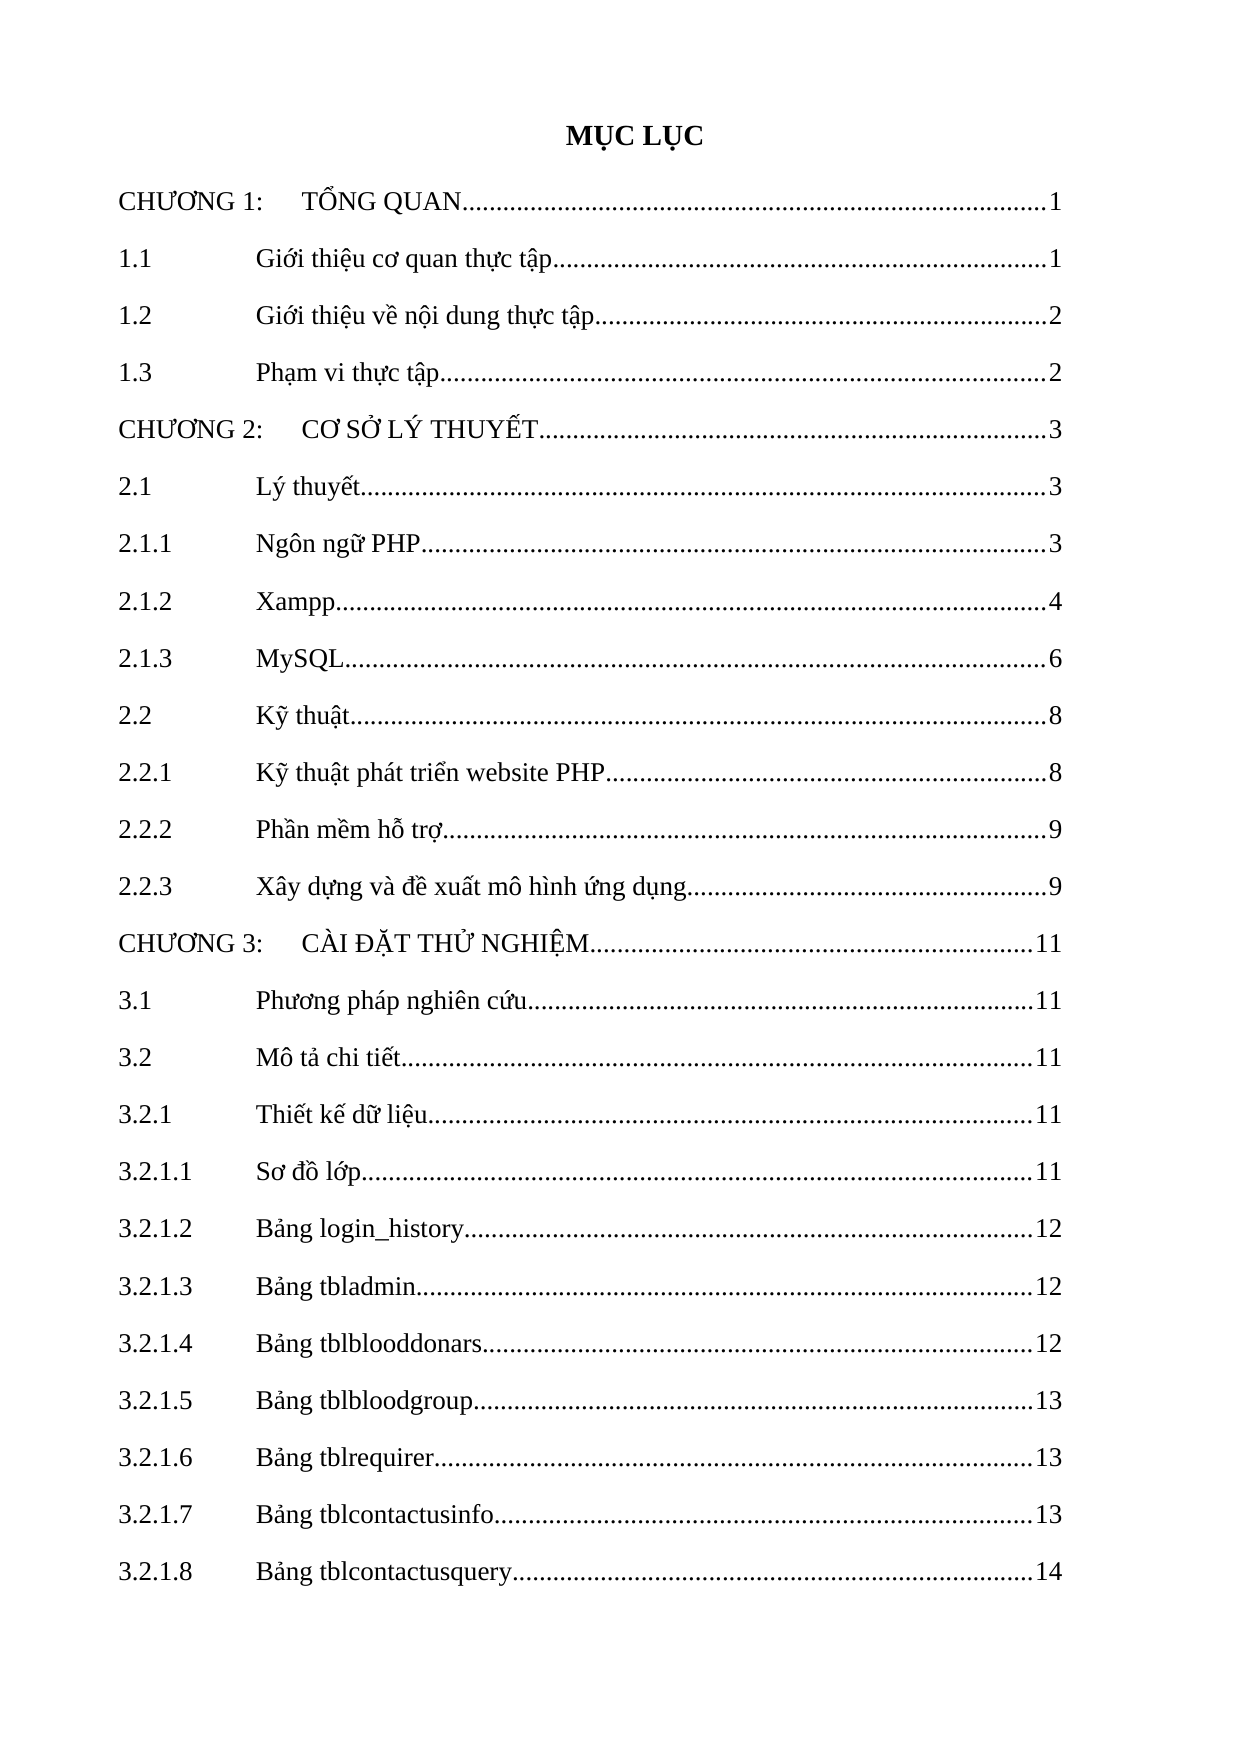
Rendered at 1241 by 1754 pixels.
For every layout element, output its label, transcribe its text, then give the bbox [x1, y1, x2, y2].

text 3.2.1.3 Bảng tbladmin 12 [118, 1270, 1152, 1301]
text 2.1.2 Xampp 4 [118, 585, 1152, 616]
text 3.2.1.8 Bảng tblcontactusquery 14 [118, 1555, 1152, 1586]
text 1.2 Giới thiệu về nội dung thực tập 2 [118, 299, 1152, 330]
subtitle MỤC LỤC [118, 118, 1152, 152]
text CHƯƠNG 1: TỔNG QUAN 1 [118, 185, 1152, 216]
text CHƯƠNG 3: CÀI ĐẶT THỬ NGHIỆM 11 [118, 927, 1152, 958]
text 2.1.1 Ngôn ngữ PHP 3 [118, 528, 1152, 559]
text 2.2.2 Phần mềm hỗ trợ 9 [118, 813, 1152, 844]
text 3.2.1 Thiết kế dữ liệu 11 [118, 1098, 1152, 1129]
text 2.2.3 Xây dựng và đề xuất mô hình ứng dụng 9 [118, 870, 1152, 901]
text 2.1 Lý thuyết 3 [118, 471, 1152, 502]
text 1.1 Giới thiệu cơ quan thực tập 1 [118, 242, 1152, 273]
text 3.2.1.7 Bảng tblcontactusinfo 13 [118, 1498, 1152, 1529]
text 3.1 Phương pháp nghiên cứu 11 [118, 984, 1152, 1015]
text 3.2.1.6 Bảng tblrequirer 13 [118, 1441, 1152, 1472]
text 2.1.3 MySQL 6 [118, 642, 1152, 673]
text 2.2 Kỹ thuật 8 [118, 699, 1152, 730]
text CHƯƠNG 2: CƠ SỞ LÝ THUYẾT 3 [118, 413, 1152, 444]
text 2.2.1 Kỹ thuật phát triển website PHP 8 [118, 756, 1152, 787]
text 3.2.1.2 Bảng login_history 12 [118, 1213, 1152, 1244]
text 1.3 Phạm vi thực tập 2 [118, 356, 1152, 387]
text 3.2.1.4 Bảng tblblooddonars 12 [118, 1327, 1152, 1358]
text 3.2 Mô tả chi tiết 11 [118, 1041, 1152, 1072]
text 3.2.1.5 Bảng tblbloodgroup 13 [118, 1384, 1152, 1415]
text 3.2.1.1 Sơ đồ lớp 11 [118, 1156, 1152, 1187]
